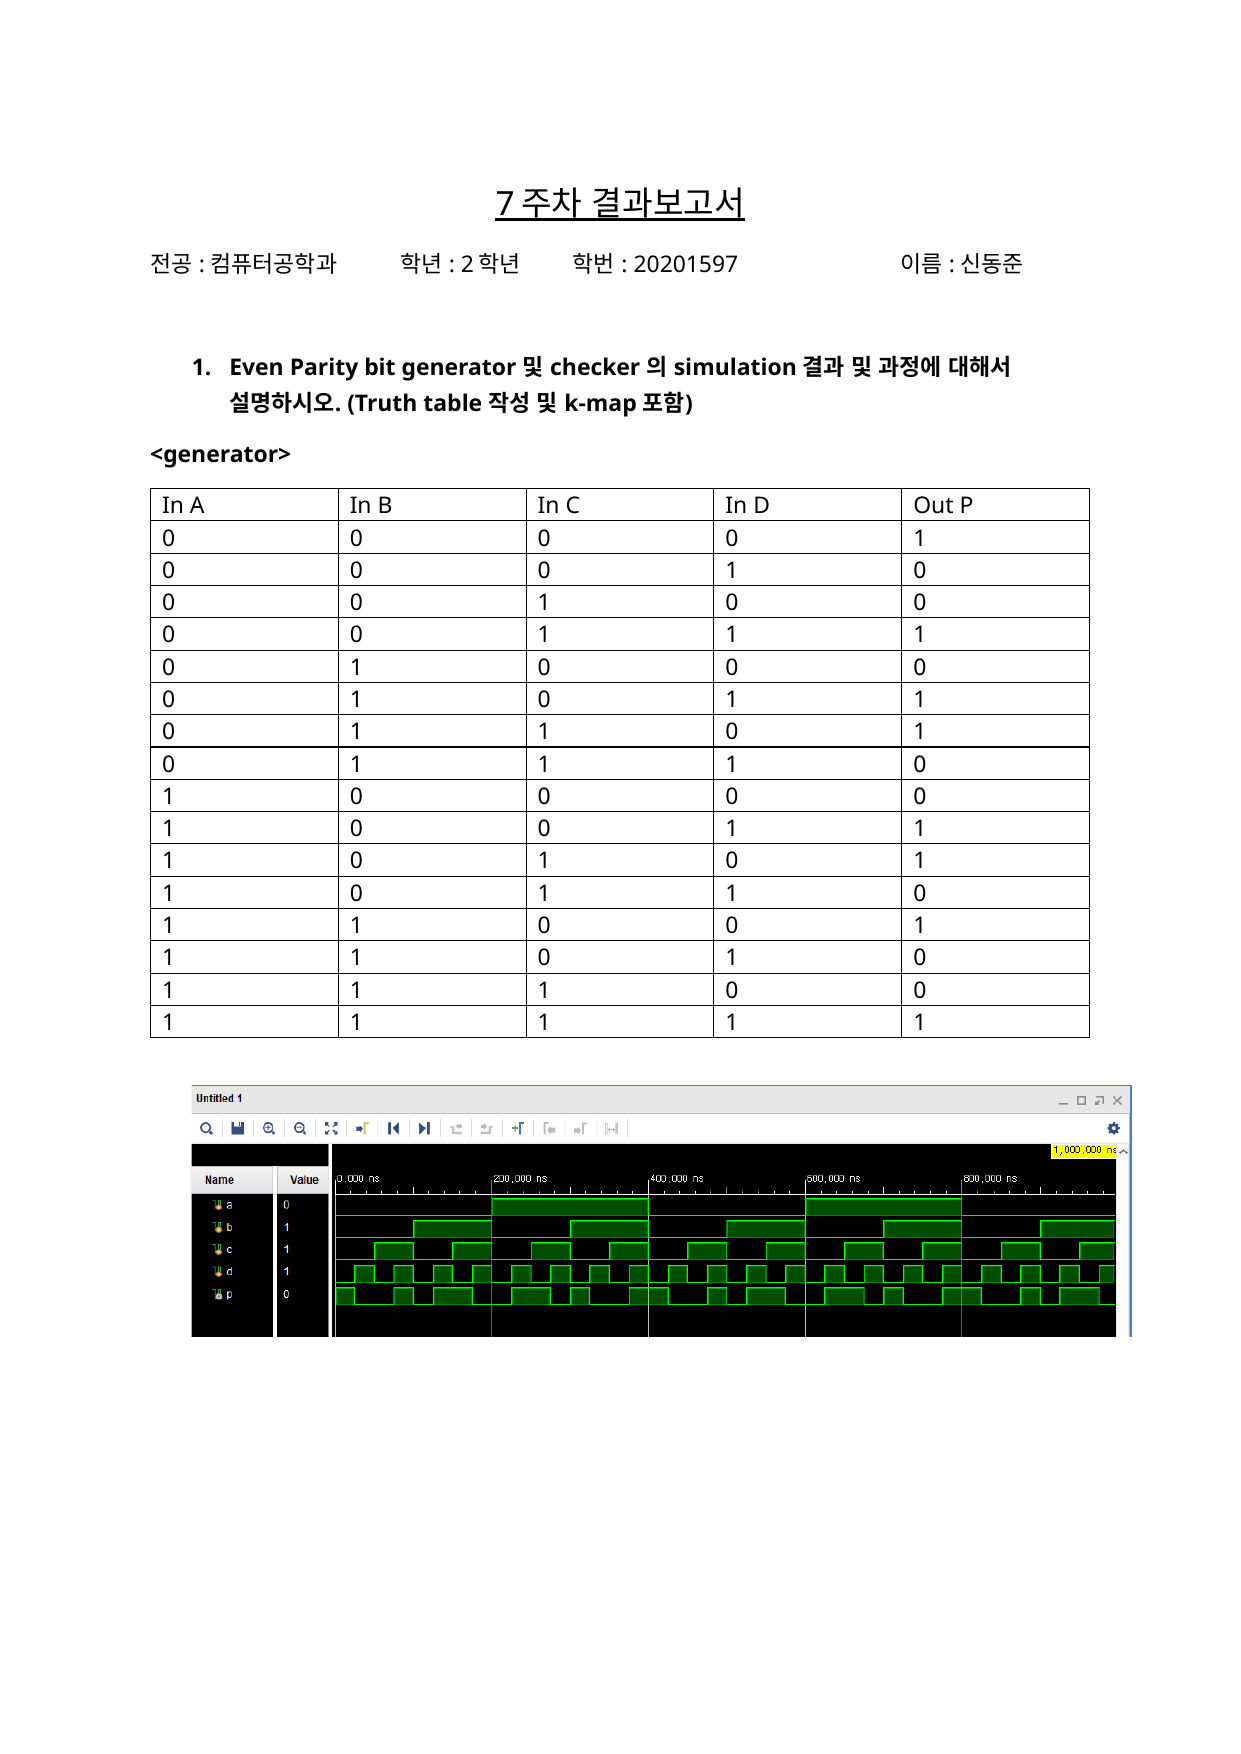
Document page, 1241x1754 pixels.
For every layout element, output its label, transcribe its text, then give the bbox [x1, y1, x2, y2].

table_cell 1 [902, 1006, 1089, 1037]
table_cell 0 [339, 877, 526, 908]
table_cell 1 [714, 941, 901, 972]
table_cell 1 [151, 780, 338, 811]
table_cell 0 [151, 554, 338, 585]
table_cell 0 [527, 812, 713, 843]
table_cell 1 [339, 941, 526, 972]
table_cell 1 [527, 974, 713, 1005]
table_cell 0 [151, 521, 338, 553]
table_cell 1 [902, 618, 1089, 649]
table_cell 0 [527, 941, 713, 972]
table_cell 1 [714, 812, 901, 843]
table_cell 0 [902, 651, 1089, 682]
table_cell 0 [151, 618, 338, 649]
table_cell 0 [714, 780, 901, 811]
table_cell 0 [714, 974, 901, 1005]
table_cell 0 [151, 715, 338, 746]
table_cell 0 [714, 844, 901, 876]
table_cell 1 [902, 909, 1089, 940]
table_header Out P [902, 489, 1089, 520]
table_cell 1 [339, 748, 526, 779]
table_cell 1 [527, 844, 713, 876]
table_cell 0 [714, 586, 901, 617]
table_cell 0 [714, 715, 901, 746]
table_cell 1 [339, 715, 526, 746]
table_cell 0 [339, 618, 526, 649]
table_cell 0 [527, 683, 713, 714]
table_cell 0 [714, 521, 901, 553]
table_cell 0 [527, 780, 713, 811]
table_cell 0 [339, 521, 526, 553]
table_cell 0 [902, 554, 1089, 585]
table_cell 1 [151, 1006, 338, 1037]
table_cell 1 [151, 909, 338, 940]
text <generator> [150, 438, 1090, 469]
table_cell 0 [339, 780, 526, 811]
table_cell 0 [902, 748, 1089, 779]
table_cell 1 [527, 877, 713, 908]
table_cell 0 [527, 651, 713, 682]
list Even Parity bit generator 및 checker 의 simulation 결과 및 과정에 대해서 설명하시오. (Truth table 작성 및 k-map 포함) [192, 349, 1090, 418]
table_cell 0 [527, 554, 713, 585]
table_cell 0 [151, 651, 338, 682]
table_cell 1 [151, 974, 338, 1005]
table_cell 0 [902, 974, 1089, 1005]
table_header In B [339, 489, 526, 520]
table_cell 1 [902, 844, 1089, 876]
table_cell 0 [339, 844, 526, 876]
table_cell 1 [151, 941, 338, 972]
table_cell 1 [902, 683, 1089, 714]
table_header In C [527, 489, 713, 520]
text 전공 : 컴퓨터공학과 학년 : 2학년 학번 : 20201597 이름 : 신동준 [150, 246, 1090, 279]
table_cell 1 [714, 683, 901, 714]
table_header In A [151, 489, 338, 520]
table_cell 1 [527, 586, 713, 617]
table_cell 0 [902, 941, 1089, 972]
table_cell 0 [151, 683, 338, 714]
table_cell 0 [714, 909, 901, 940]
table_cell 1 [527, 618, 713, 649]
table_cell 1 [714, 554, 901, 585]
table_cell 0 [902, 586, 1089, 617]
table_cell 1 [714, 877, 901, 908]
table_cell 1 [902, 521, 1089, 553]
table_cell 0 [902, 877, 1089, 908]
table_cell 1 [902, 812, 1089, 843]
table_cell 1 [714, 1006, 901, 1037]
table_cell 0 [339, 554, 526, 585]
table_cell 1 [339, 683, 526, 714]
table_cell 0 [339, 812, 526, 843]
table_cell 1 [339, 909, 526, 940]
table_cell 1 [339, 974, 526, 1005]
table_cell 1 [714, 618, 901, 649]
table_cell 1 [151, 812, 338, 843]
table_cell 1 [151, 844, 338, 876]
table_cell 1 [339, 1006, 526, 1037]
picture [191, 1085, 1132, 1337]
table_cell 1 [339, 651, 526, 682]
table_cell 0 [527, 909, 713, 940]
table_cell 1 [527, 715, 713, 746]
table_cell 1 [527, 748, 713, 779]
table_cell 0 [714, 651, 901, 682]
text 7주차 결과보고서 [150, 177, 1090, 226]
table_cell 0 [902, 780, 1089, 811]
table_cell 0 [527, 521, 713, 553]
table_cell 0 [151, 586, 338, 617]
table_header In D [714, 489, 901, 520]
table_cell 1 [151, 877, 338, 908]
table_cell 0 [339, 586, 526, 617]
table_cell 1 [527, 1006, 713, 1037]
table_cell 1 [714, 748, 901, 779]
table_cell 1 [902, 715, 1089, 746]
table_cell 0 [151, 748, 338, 779]
